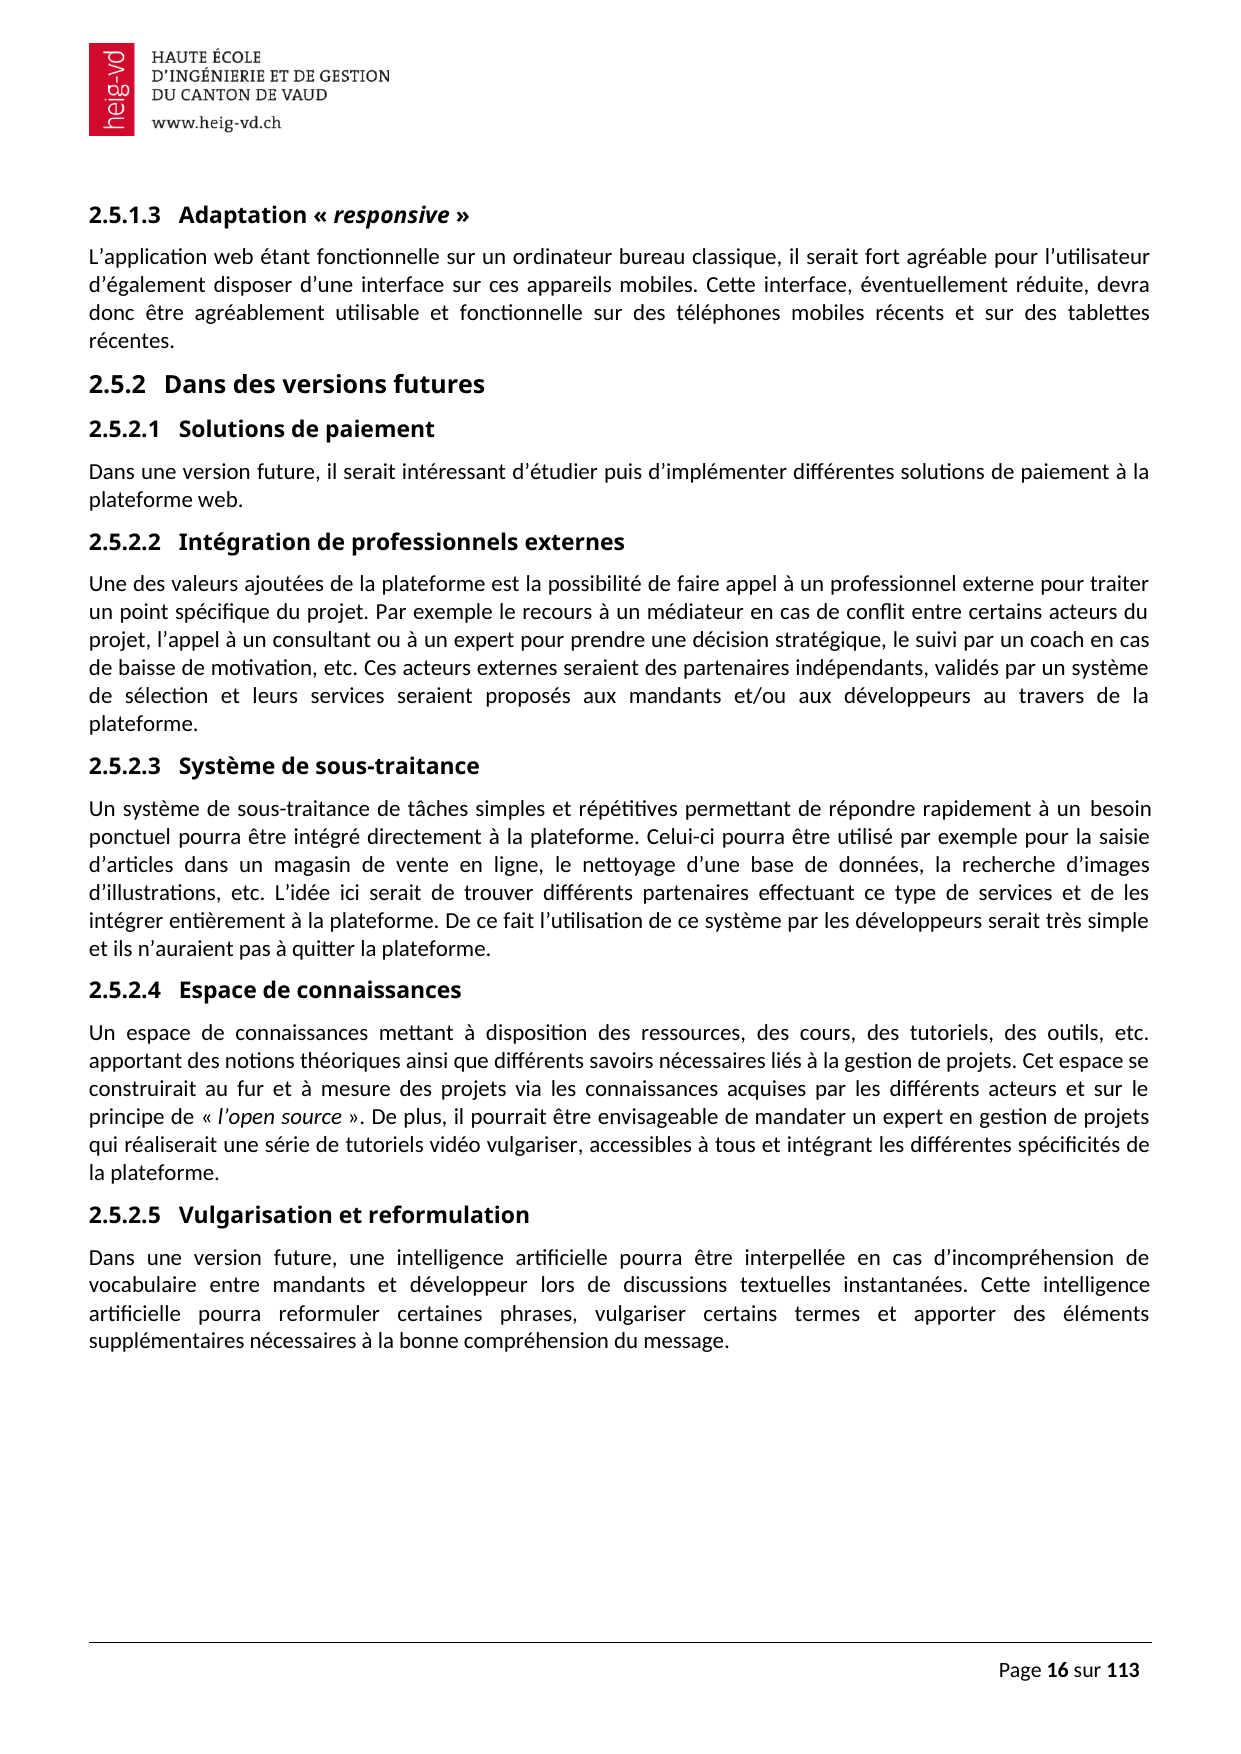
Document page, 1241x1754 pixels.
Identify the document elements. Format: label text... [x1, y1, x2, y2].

picture [89, 43, 389, 136]
subtitle Adaptation « responsive » [89, 198, 1152, 230]
subtitle Vulgarisation et reformulation [89, 1199, 1152, 1230]
subtitle Espace de connaissances [89, 974, 1152, 1006]
text Une des valeurs ajoutées de la plateforme est la possibilité de faire appel à un professionnel externe pour traiter un point spécifique du projet. Par exemple le recours à un médiateur en cas de conflit entre certains acteurs du projet, l’appel à un consultant ou à un expert pour prendre une décision stratégique, le suivi par un coach en cas de baisse de motivation, etc. Ces acteurs externes seraient des partenaires indépendants, validés par un système de sélection et leurs services seraient proposés aux mandants et/ou aux développeurs au travers de la plateforme. [89, 569, 1152, 738]
subtitle Dans des versions futures [89, 367, 1152, 401]
text Dans une version future, il serait intéressant d’étudier puis d’implémenter différentes solutions de paiement à la plateforme web. [89, 457, 1152, 513]
text Un système de sous-traitance de tâches simples et répétitives permettant de répondre rapidement à un besoin ponctuel pourra être intégré directement à la plateforme. Celui-ci pourra être utilisé par exemple pour la saisie d’articles dans un magasin de vente en ligne, le nettoyage d’une base de données, la recherche d’images d’illustrations, etc. L’idée ici serait de trouver différents partenaires effectuant ce type de services et de les intégrer entièrement à la plateforme. De ce fait l’utilisation de ce système par les développeurs serait très simple et ils n’auraient pas à quitter la plateforme. [89, 794, 1152, 962]
subtitle Système de sous-traitance [89, 750, 1152, 781]
text L’application web étant fonctionnelle sur un ordinateur bureau classique, il serait fort agréable pour l’utilisateur d’également disposer d’une interface sur ces appareils mobiles. Cette interface, éventuellement réduite, devra donc être agréablement utilisable et fonctionnelle sur des téléphones mobiles récents et sur des tablettes récentes. [89, 242, 1152, 354]
subtitle Solutions de paiement [89, 413, 1152, 445]
text Dans une version future, une intelligence artificielle pourra être interpellée en cas d’incompréhension de vocabulaire entre mandants et développeur lors de discussions textuelles instantanées. Cette intelligence artificielle pourra reformuler certaines phrases, vulgariser certains termes et apporter des éléments supplémentaires nécessaires à la bonne compréhension du message. [89, 1243, 1152, 1355]
subtitle Intégration de professionnels externes [89, 526, 1152, 557]
text Un espace de connaissances mettant à disposition des ressources, des cours, des tutoriels, des outils, etc. apportant des notions théoriques ainsi que différents savoirs nécessaires liés à la gestion de projets. Cet espace se construirait au fur et à mesure des projets via les connaissances acquises par les différents acteurs et sur le principe de « l’open source ». De plus, il pourrait être envisageable de mandater un expert en gestion de projets qui réaliserait une série de tutoriels vidéo vulgariser, accessibles à tous et intégrant les différentes spécificités de la plateforme. [89, 1018, 1152, 1186]
